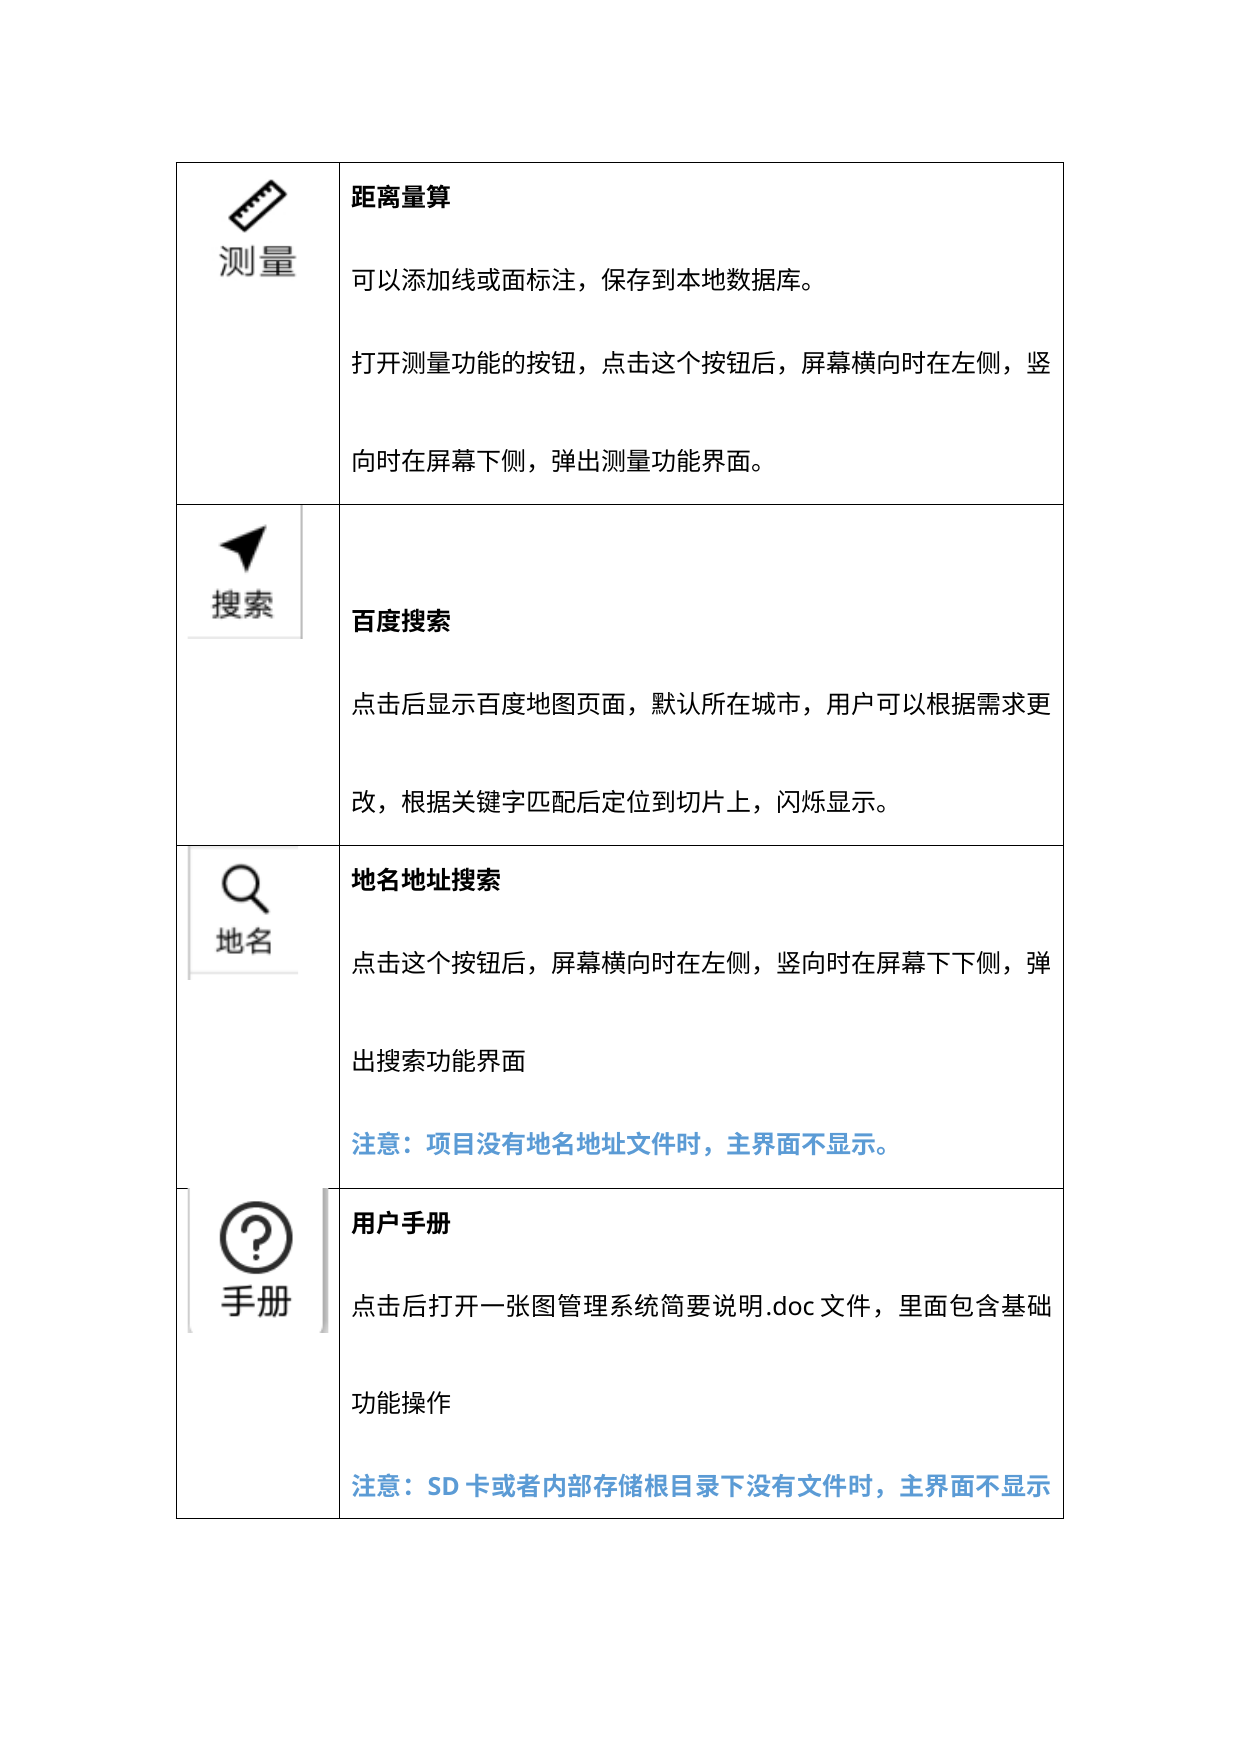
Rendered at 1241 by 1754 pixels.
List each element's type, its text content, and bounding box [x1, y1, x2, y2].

table_cell [177, 163, 339, 504]
table_cell [177, 1189, 339, 1517]
table_cell [177, 846, 339, 1188]
table_cell [177, 505, 339, 845]
picture [187, 505, 303, 639]
table_cell 百度搜索 点击后显示百度地图页面，默认所在城市，用户可以根据需求更改，根据关键字匹配后定位到切片上，闪烁显示。 [340, 505, 1063, 845]
picture [187, 163, 329, 296]
picture [187, 1188, 329, 1333]
table_cell 地名地址搜索 点击这个按钮后，屏幕横向时在左侧，竖向时在屏幕下下侧，弹出搜索功能界面 注意：项目没有地名地址文件时，主界面不显示。 [340, 846, 1063, 1188]
table_cell 距离量算 可以添加线或面标注，保存到本地数据库。 打开测量功能的按钮，点击这个按钮后，屏幕横向时在左侧，竖向时在屏幕下侧，弹出测量功能界面。 [340, 163, 1063, 504]
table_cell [340, 1189, 1063, 1517]
picture [187, 846, 299, 980]
